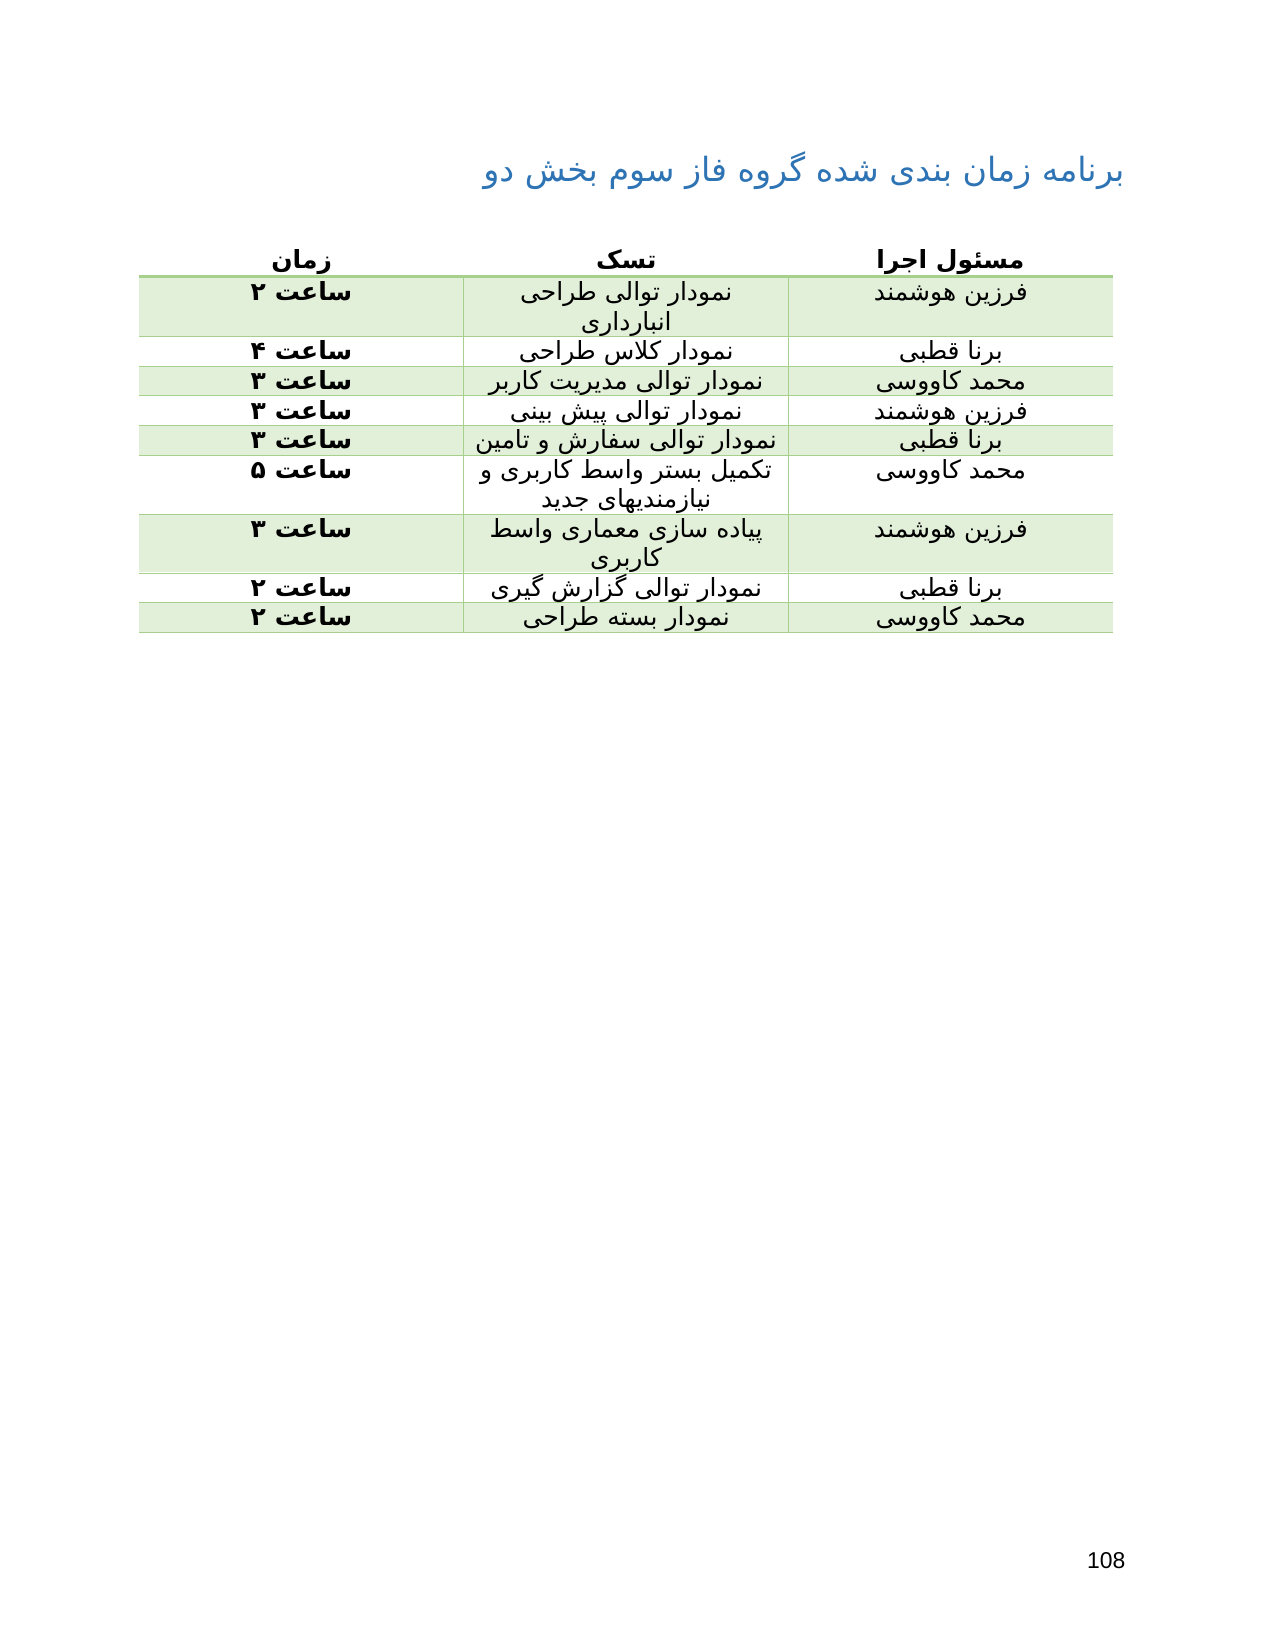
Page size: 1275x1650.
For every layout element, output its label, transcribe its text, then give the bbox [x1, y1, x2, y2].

table_cell ۲ ساعت [139, 574, 463, 602]
table_cell فرزین هوشمند [789, 396, 1113, 425]
table_cell فرزین هوشمند [789, 278, 1113, 336]
table_cell نمودار کلاس طراحی [464, 337, 788, 366]
table_cell ۵ ساعت [139, 456, 463, 513]
table_cell ۳ ساعت [139, 515, 463, 572]
table_cell تکمیل بستر واسط کاربری و نیازمندیهای جدید [464, 456, 788, 513]
table_cell نمودار توالی طراحی انبارداری [464, 278, 788, 336]
table_cell ۳ ساعت [139, 426, 463, 455]
table_cell محمد کاووسی [789, 367, 1113, 395]
table_cell ۳ ساعت [139, 396, 463, 425]
table_cell نمودار بسته طراحی [464, 603, 788, 632]
table_cell نمودار توالی پیش بینی [464, 396, 788, 425]
table_cell ۲ ساعت [139, 278, 463, 336]
table_cell ۴ ساعت [139, 337, 463, 366]
table_cell برنا قطبی [789, 337, 1113, 366]
table_cell نمودار توالی گزارش گیری [464, 574, 788, 602]
table_cell محمد کاووسی [789, 456, 1113, 513]
table_cell پیاده سازی معماری واسط کاربری [464, 515, 788, 572]
table_cell برنا قطبی [789, 574, 1113, 602]
table_cell محمد کاووسی [789, 603, 1113, 632]
table_cell برنا قطبی [789, 426, 1113, 455]
table_cell نمودار توالی سفارش و تامین [464, 426, 788, 455]
table_header مسئول اجرا [788, 245, 1113, 274]
subtitle برنامه زمان بندی شده گروه فاز سوم بخش دو [150, 150, 1125, 189]
table_cell ۲ ساعت [139, 603, 463, 632]
table_header زمان [139, 245, 463, 274]
table_header تسک [463, 245, 788, 274]
table_cell نمودار توالی مدیریت کاربر [464, 367, 788, 395]
table_cell فرزین هوشمند [789, 515, 1113, 572]
table_cell ۳ ساعت [139, 367, 463, 395]
